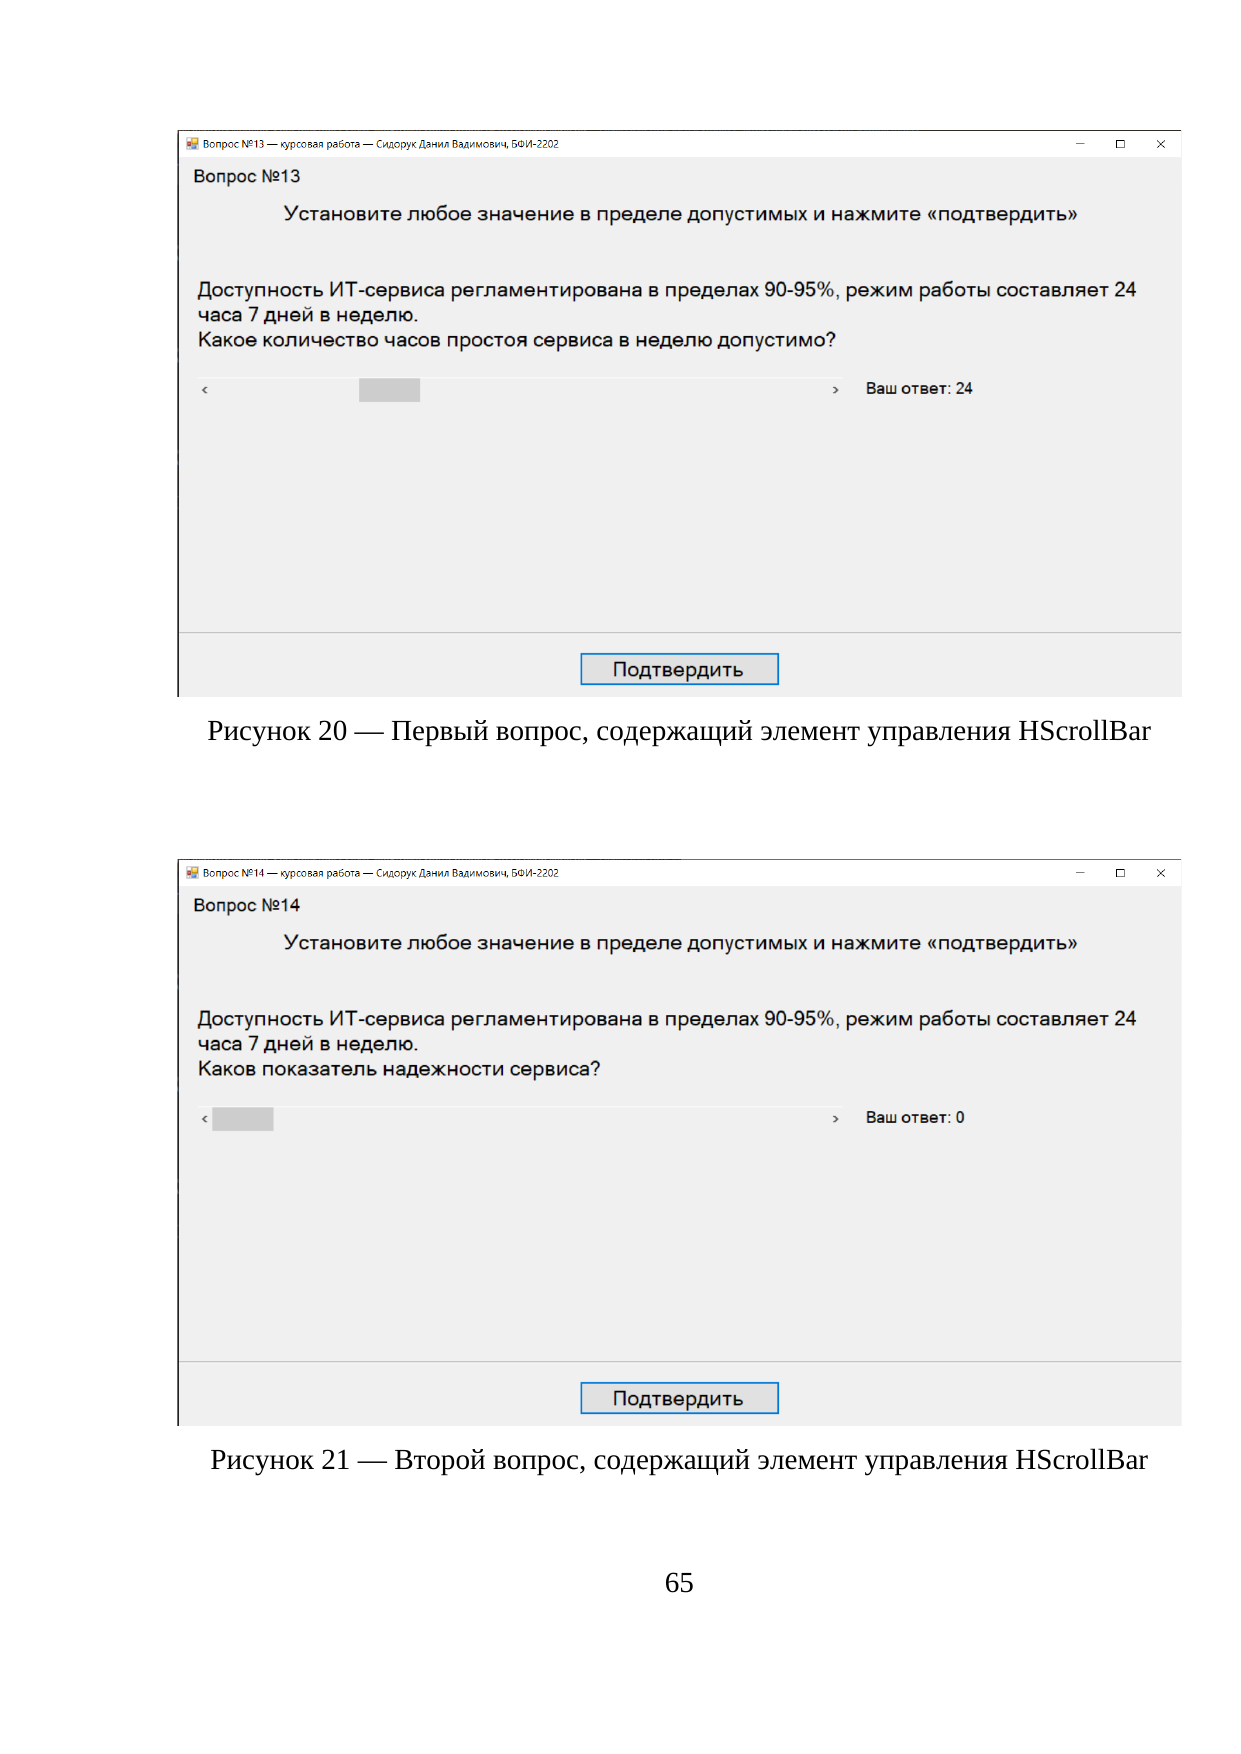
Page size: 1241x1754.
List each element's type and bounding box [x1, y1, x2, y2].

picture [177, 130, 1182, 697]
picture [177, 859, 1182, 1426]
